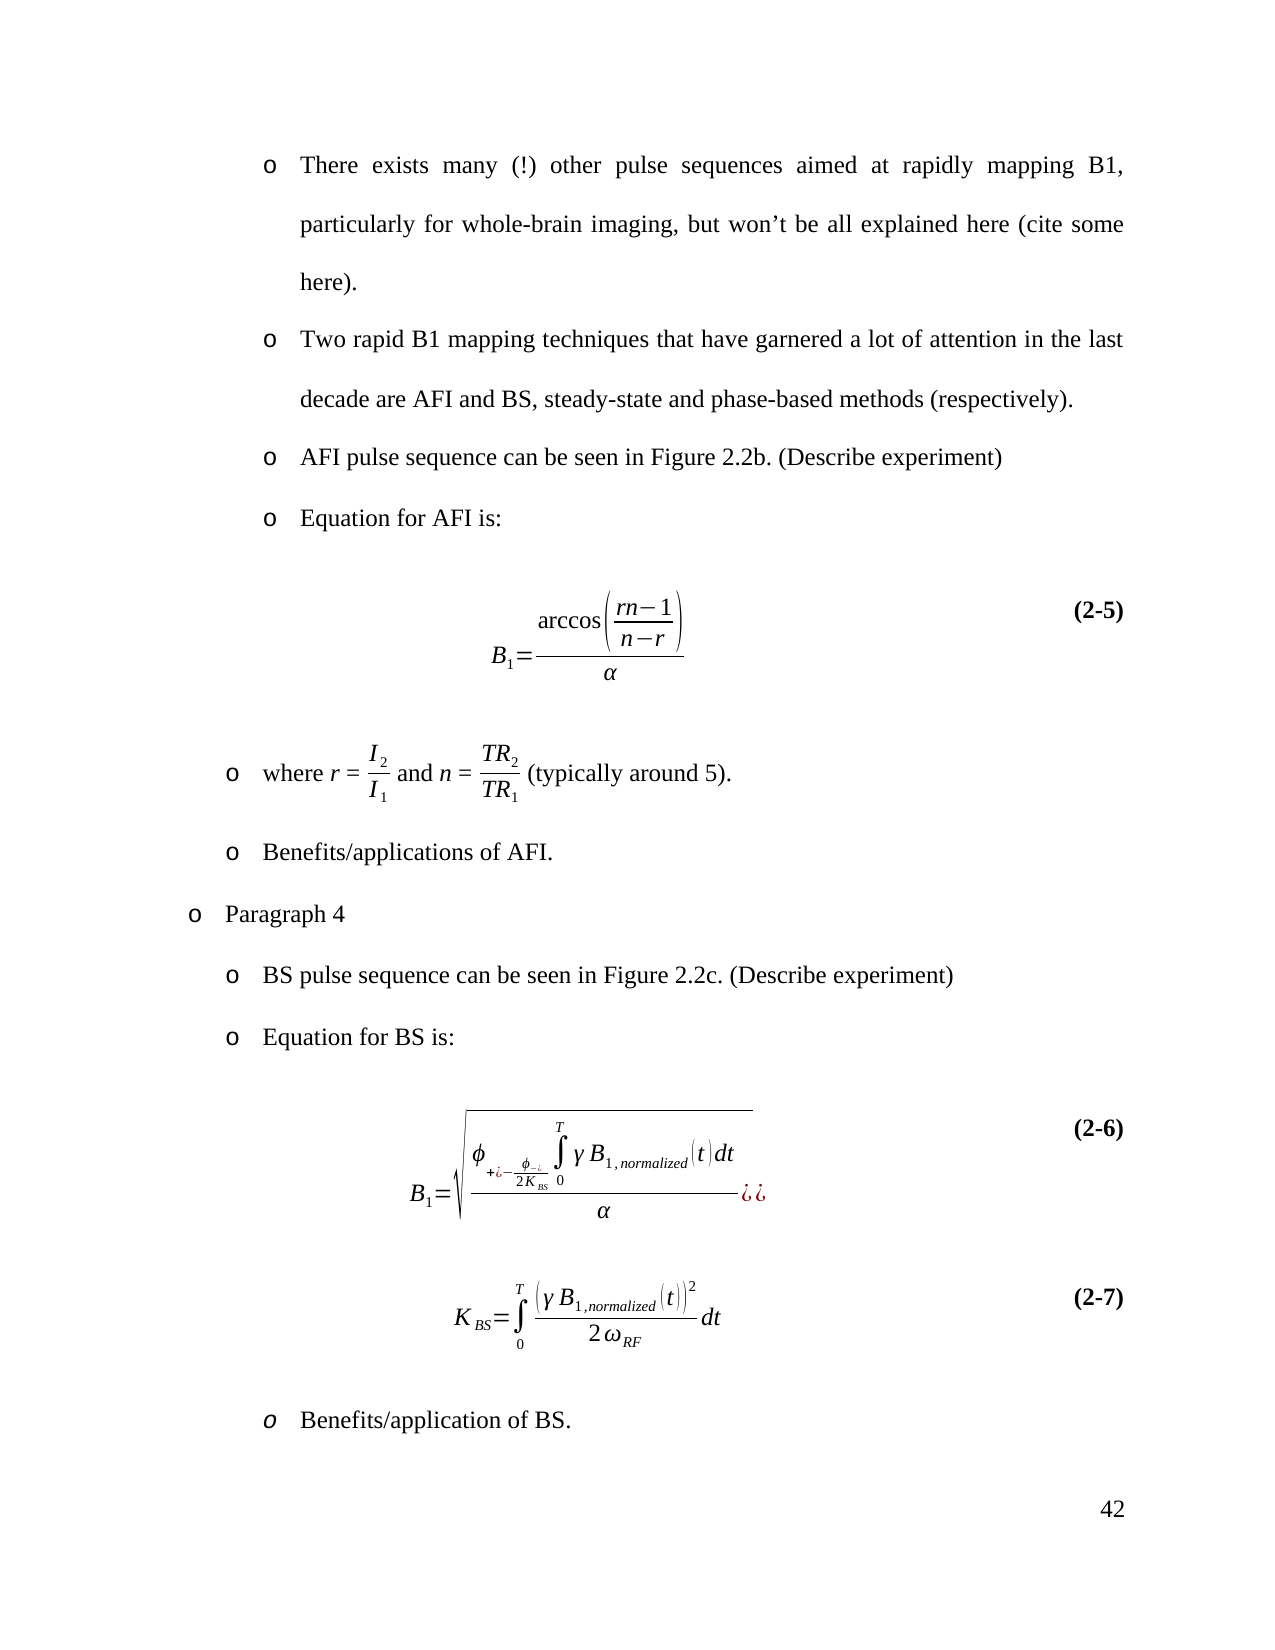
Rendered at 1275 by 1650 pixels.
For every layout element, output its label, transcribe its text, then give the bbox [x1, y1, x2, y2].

list Equation for BS is: [225, 1022, 1125, 1053]
list Two rapid B1 mapping techniques that have garnered a lot of attention in the last decade are AFI and BS, steady-state and phase-based methods (respectively). [262, 324, 1125, 413]
list where r = and n = (typically around 5). [225, 740, 1125, 806]
list Paragraph 4 [187, 899, 1125, 929]
list Benefits/application of BS. [262, 1406, 1125, 1436]
list Benefits/applications of AFI. [225, 837, 1125, 868]
table_header [150, 590, 1025, 740]
table_cell (2-7) [1025, 1278, 1135, 1406]
list Equation for AFI is: [262, 503, 1125, 534]
list BS pulse sequence can be seen in Figure 2.2c. (Describe experiment) [225, 960, 1125, 991]
table_cell [150, 1278, 1025, 1406]
table_header (2-6) [1025, 1109, 1135, 1277]
list AFI pulse sequence can be seen in Figure 2.2b. (Describe experiment) [262, 442, 1125, 472]
table_header [150, 1109, 1025, 1277]
table_header (2-5) [1025, 590, 1135, 740]
list There exists many (!) other pulse sequences aimed at rapidly mapping B1, particularly for whole-brain imaging, but won’t be all explained here (cite some here). [262, 150, 1125, 296]
